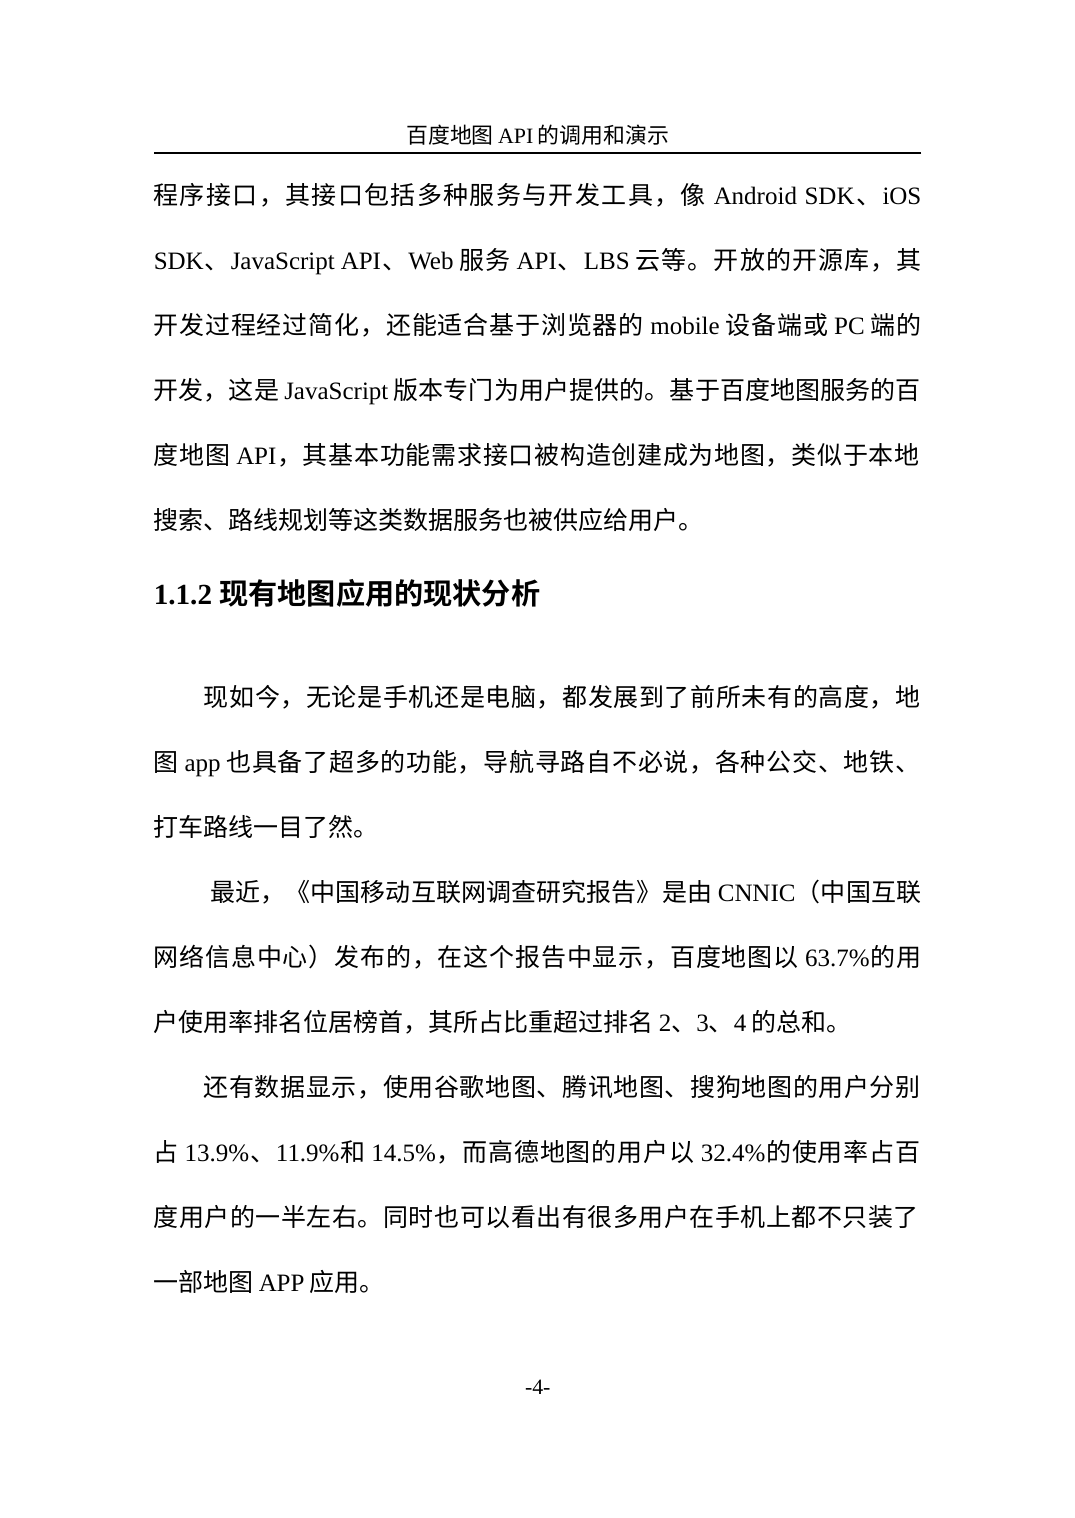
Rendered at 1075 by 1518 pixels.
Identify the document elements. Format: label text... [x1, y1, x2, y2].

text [153, 161, 921, 551]
text 还有数据显示，使用谷歌地图、腾讯地图、搜狗地图的用户分别占13.9%、11.9%和14.5%，而高德地图的用户以32.4%的使用率占百度用户的一半左右。同时也可以看出有很多用户在手机上都不只装了一部地图APP应用。 [153, 1053, 921, 1313]
text 最近，《中国移动互联网调查研究报告》是由CNNIC（中国互联网络信息中心）发布的，在这个报告中显示，百度地图以63.7%的用户使用率排名位居榜首，其所占比重超过排名2、3、4的总和。 [153, 858, 921, 1053]
text 现如今，无论是手机还是电脑，都发展到了前所未有的高度，地图app也具备了超多的功能，导航寻路自不必说，各种公交、地铁、打车路线一目了然。 [153, 663, 921, 858]
subtitle 1.1.2 现有地图应用的现状分析 [153, 559, 921, 624]
